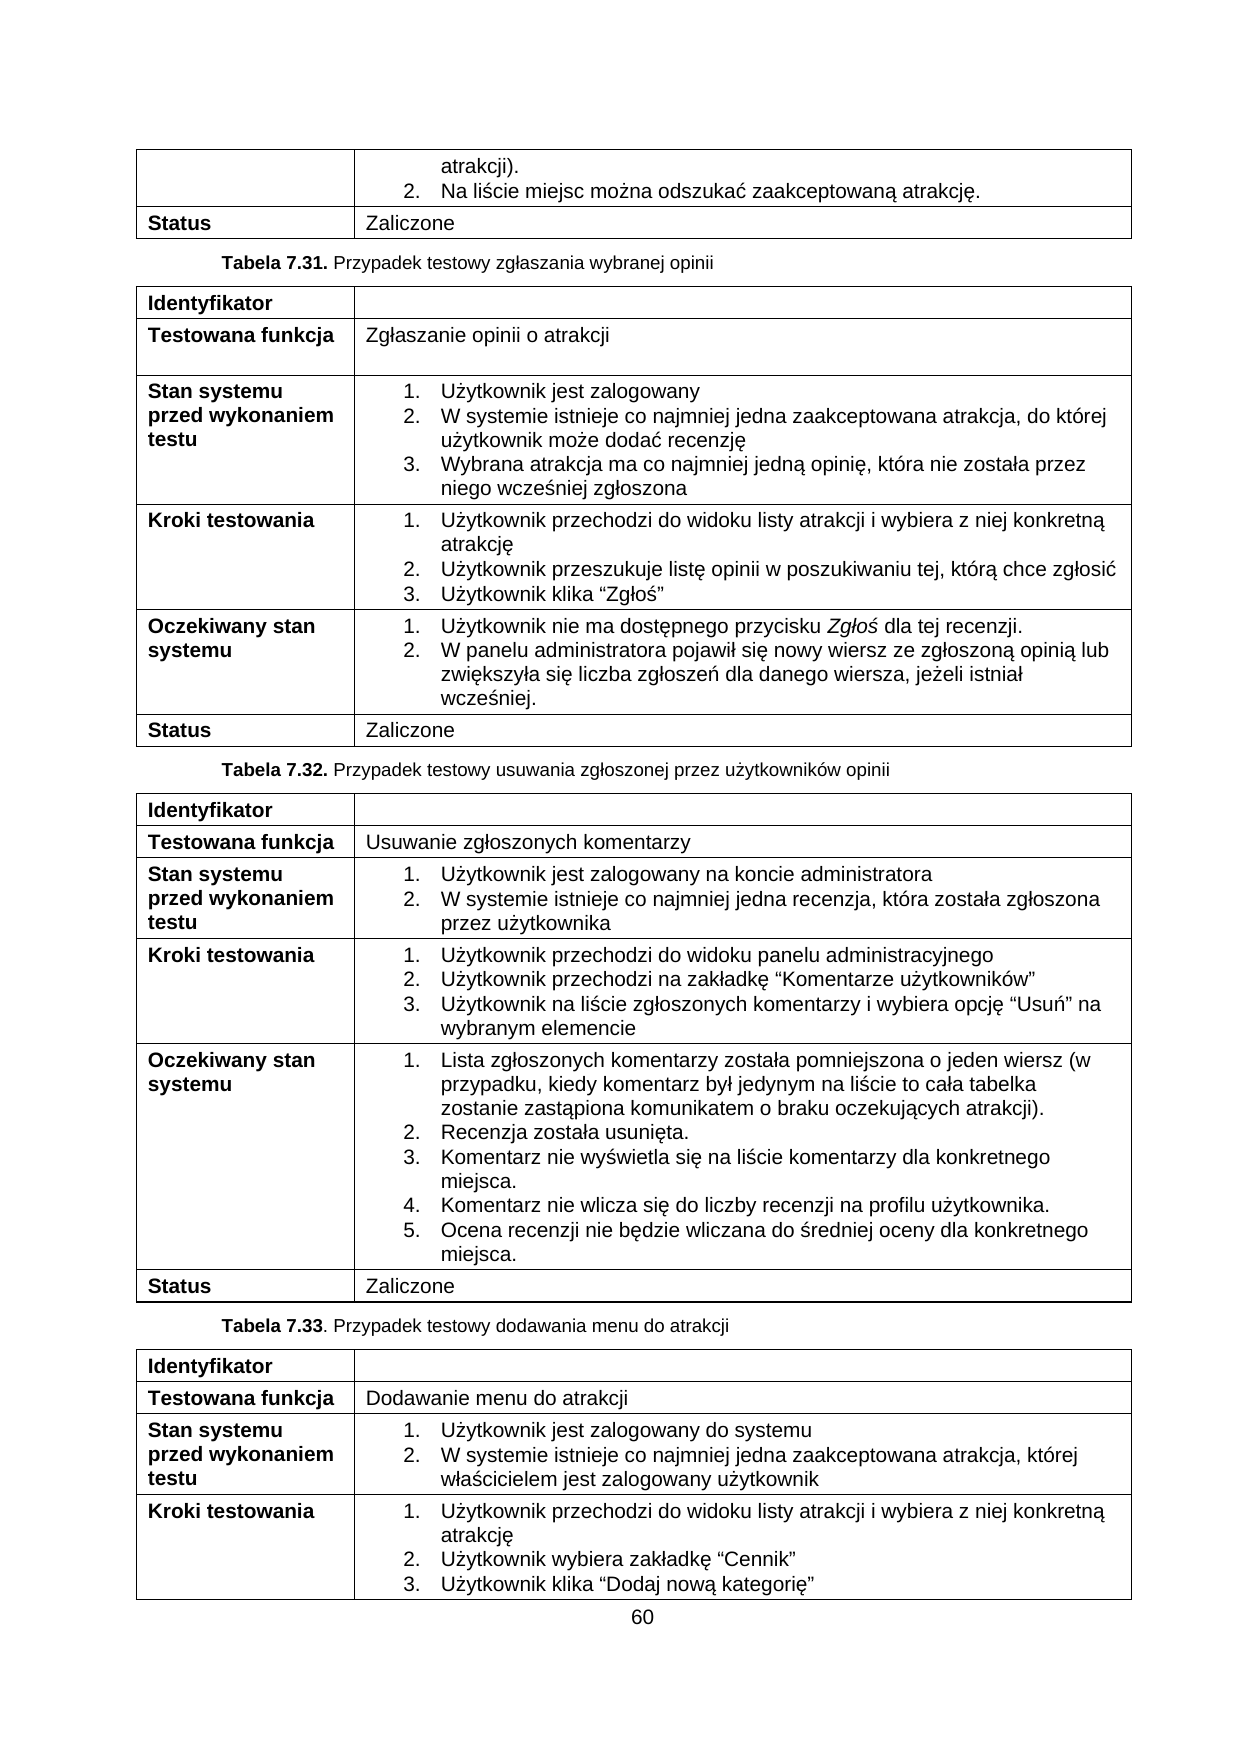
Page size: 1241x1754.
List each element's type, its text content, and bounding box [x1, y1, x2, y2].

table_cell Lista zgłoszonych komentarzy została pomniejszona o jeden wiersz (w przypadku, kiedy komentarz był jedynym na liście to cała tabelka zostanie zastąpiona komunikatem o braku oczekujących atrakcji). Recenzja została usunięta. Komentarz nie wyświetla się na liście komentarzy dla konkretnego miejsca. Komentarz nie wlicza się do liczby recenzji na profilu użytkownika. Ocena recenzji nie będzie wliczana do średniej oceny dla konkretnego miejsca. [355, 1044, 1131, 1269]
table_cell Stan systemu przed wykonaniem testu [137, 376, 354, 504]
table_cell Status [137, 1270, 354, 1301]
table_cell Oczekiwany stan systemu [137, 1044, 354, 1269]
table_cell Zgłaszanie opinii o atrakcji [355, 319, 1131, 374]
table_cell Zaliczone [355, 207, 1131, 238]
table_cell Zaliczone [355, 715, 1131, 746]
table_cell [355, 1495, 1131, 1599]
table_cell Użytkownik nie ma dostępnego przycisku Zgłoś dla tej recenzji. W panelu administratora pojawił się nowy wiersz ze zgłoszoną opinią lub zwiększyła się liczba zgłoszeń dla danego wiersza, jeżeli istniał wcześniej. [355, 610, 1131, 713]
table_header Identyfikator [137, 794, 354, 825]
table_cell Użytkownik jest zalogowany do systemu W systemie istnieje co najmniej jedna zaakceptowana atrakcja, której właścicielem jest zalogowany użytkownik [355, 1414, 1131, 1494]
table_cell Testowana funkcja [137, 319, 354, 374]
table_cell Oczekiwany stan systemu [137, 610, 354, 713]
table_cell Użytkownik jest zalogowany na koncie administratora W systemie istnieje co najmniej jedna recenzja, która została zgłoszona przez użytkownika [355, 858, 1131, 938]
table_cell Kroki testowania [137, 505, 354, 609]
table_cell Kroki testowania [137, 939, 354, 1043]
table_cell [355, 150, 1131, 206]
table_cell Dodawanie menu do atrakcji [355, 1382, 1131, 1413]
table_cell Testowana funkcja [137, 1382, 354, 1413]
table_header Identyfikator [137, 287, 354, 318]
table_cell Kroki testowania [137, 1495, 354, 1599]
table_cell Testowana funkcja [137, 826, 354, 857]
table_cell Zaliczone [355, 1270, 1131, 1301]
table_cell Stan systemu przed wykonaniem testu [137, 858, 354, 938]
table_cell Użytkownik jest zalogowany W systemie istnieje co najmniej jedna zaakceptowana atrakcja, do której użytkownik może dodać recenzję Wybrana atrakcja ma co najmniej jedną opinię, która nie została przez niego wcześniej zgłoszona [355, 376, 1131, 504]
table_header Identyfikator [137, 1350, 354, 1381]
table_cell Status [137, 207, 354, 238]
table_cell Usuwanie zgłoszonych komentarzy [355, 826, 1131, 857]
table_cell Stan systemu przed wykonaniem testu [137, 1414, 354, 1494]
table_header [355, 794, 1131, 825]
table_header [355, 1350, 1131, 1381]
table_header [355, 287, 1131, 318]
table_cell Status [137, 715, 354, 746]
table_cell Użytkownik przechodzi do widoku panelu administracyjnego Użytkownik przechodzi na zakładkę “Komentarze użytkowników” Użytkownik na liście zgłoszonych komentarzy i wybiera opcję “Usuń” na wybranym elemencie [355, 939, 1131, 1043]
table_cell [137, 150, 354, 206]
table_cell Użytkownik przechodzi do widoku listy atrakcji i wybiera z niej konkretną atrakcję Użytkownik przeszukuje listę opinii w poszukiwaniu tej, którą chce zgłosić Użytkownik klika “Zgłoś” [355, 505, 1131, 609]
